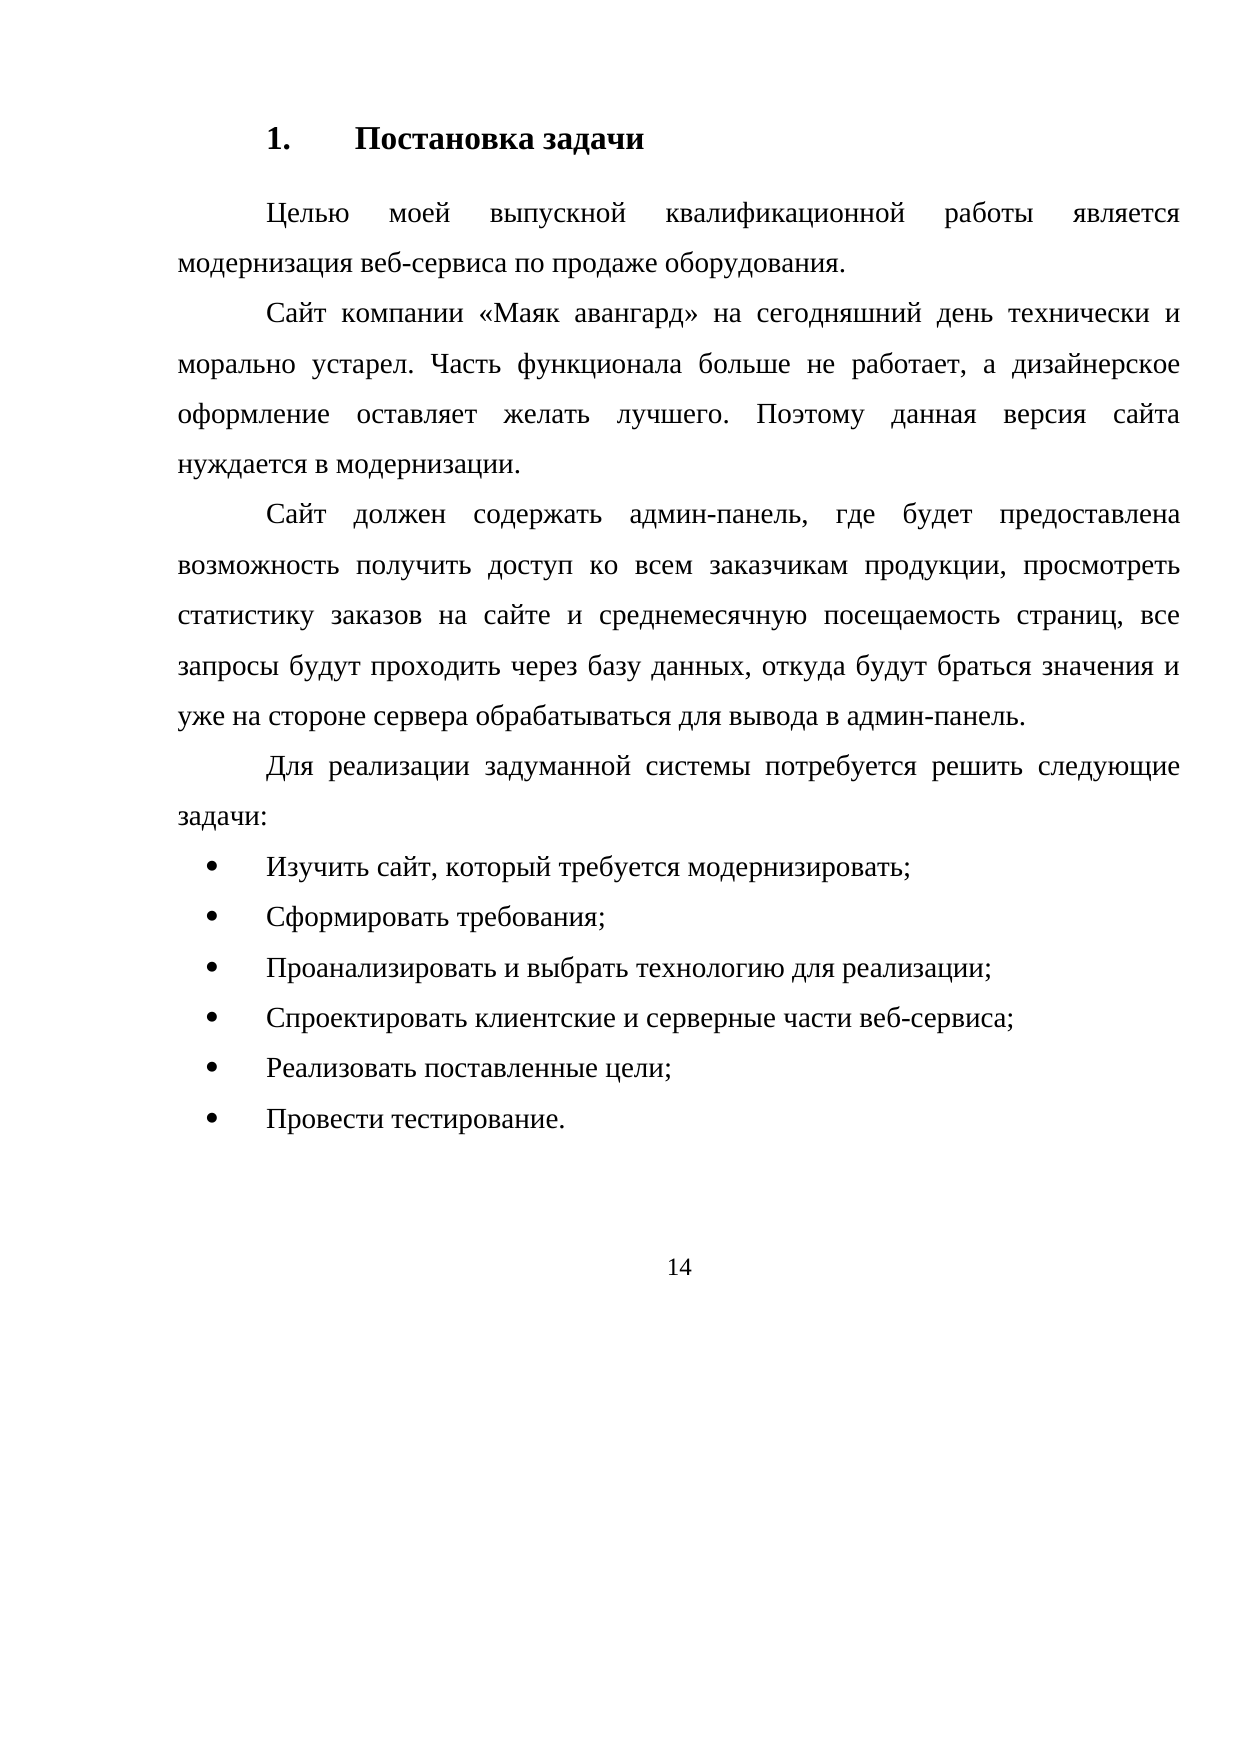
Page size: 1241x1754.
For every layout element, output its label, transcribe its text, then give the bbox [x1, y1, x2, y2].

text Реализовать поставленные цели; [207, 1051, 1181, 1084]
text Постановка задачи [266, 118, 1181, 156]
text Изучить сайт, который требуется модернизировать; [207, 849, 1181, 882]
text Для реализации задуманной системы потребуется решить следующие задачи: [177, 748, 1181, 832]
text Сформировать требования; [207, 899, 1181, 933]
text Провести тестирование. [207, 1101, 1181, 1134]
text Сайт должен содержать админ-панель, где будет предоставлена возможность получить доступ ко всем заказчикам продукции, просмотреть статистику заказов на сайте и среднемесячную посещаемость страниц, все запросы будут проходить через базу данных, откуда будут браться значения и уже на стороне сервера обрабатываться для вывода в админ-панель. [177, 497, 1181, 731]
text Сайт компании «Маяк авангард» на сегодняшний день технически и морально устарел. Часть функционала больше не работает, а дизайнерское оформление оставляет желать лучшего. Поэтому данная версия сайта нуждается в модернизации. [177, 295, 1181, 480]
text Проанализировать и выбрать технологию для реализации; [207, 950, 1181, 983]
text Спроектировать клиентские и серверные части веб-сервиса; [207, 1000, 1181, 1034]
text Целью моей выпускной квалификационной работы является модернизация веб-сервиса по продаже оборудования. [177, 195, 1181, 279]
